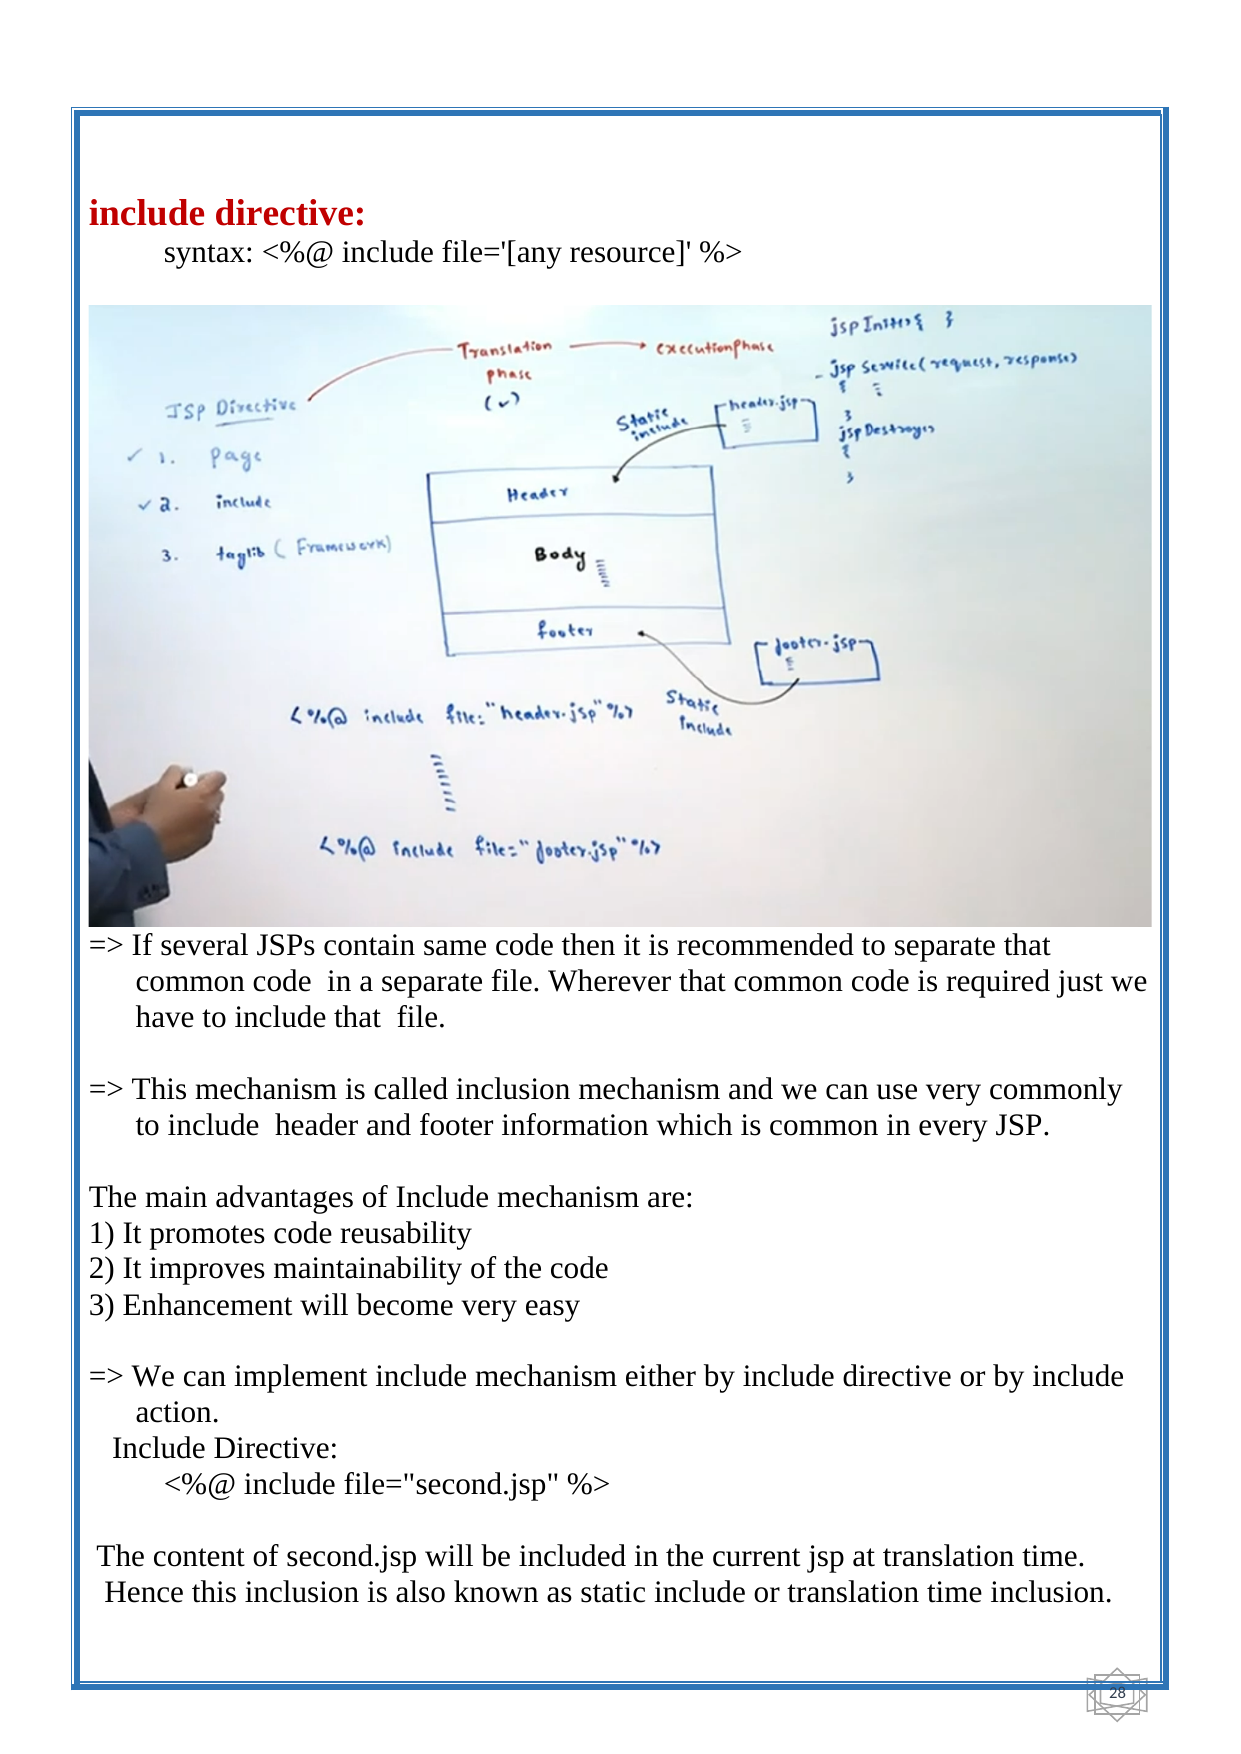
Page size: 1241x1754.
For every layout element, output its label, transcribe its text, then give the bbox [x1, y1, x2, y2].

text => If several JSPs contain same code then it is recommended to separate that common code in a separate file. Wherever that common code is required just we have to include that file. [88, 927, 1152, 1034]
text 1) It promotes code reusability [88, 1214, 1152, 1250]
text The main advantages of Include mechanism are: [88, 1178, 1152, 1214]
text 3) Enhancement will become very easy [88, 1286, 1152, 1322]
text The content of second.jsp will be included in the current jsp at translation time. Hence this inclusion is also known as static include or translation time inclusion. [88, 1537, 1152, 1609]
picture [88, 305, 1152, 927]
text <%@ include file="second.jsp" %> [88, 1465, 1152, 1501]
text => We can implement include mechanism either by include directive or by include action. [88, 1358, 1152, 1429]
text syntax: <%@ include file='[any resource]' %> [88, 233, 1152, 269]
text 2) It improves maintainability of the code [88, 1250, 1152, 1286]
text => This mechanism is called inclusion mechanism and we can use very commonly to include header and footer information which is common in every JSP. [88, 1070, 1152, 1142]
text include directive: [88, 190, 1152, 233]
text Include Directive: [88, 1429, 1152, 1465]
